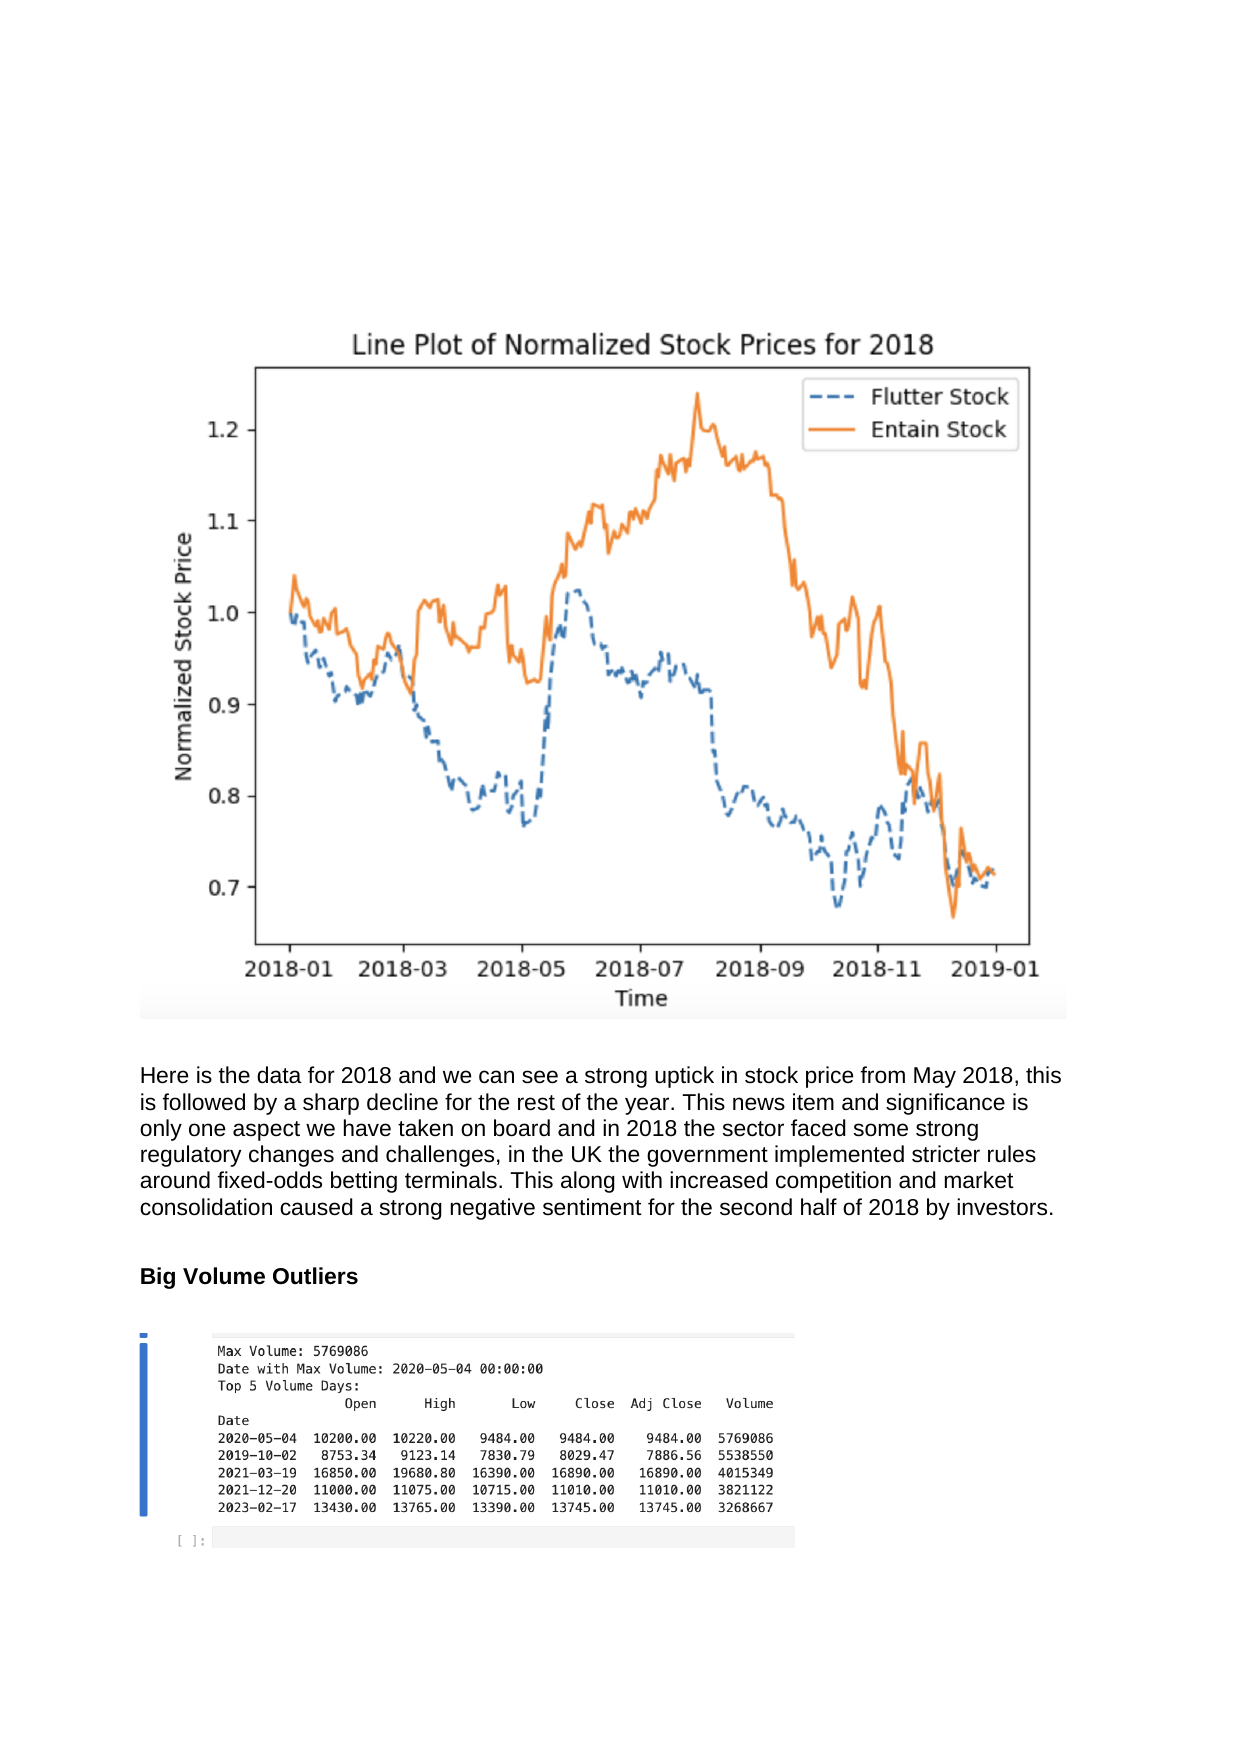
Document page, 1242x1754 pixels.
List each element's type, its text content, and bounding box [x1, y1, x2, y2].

picture [139, 1333, 795, 1548]
text Here is the data for 2018 and we can see a strong uptick in stock price from May 2018, this is followed by a sharp decline for the rest of the year. This news item and significance is only one aspect we have taken on board and in 2018 the sector faced some strong regulatory changes and challenges, in the UK the government implemented stricter rules around fixed-odds betting terminals. This along with increased competition and market consolidation caused a strong negative sentiment for the second half of 2018 by investors. [139, 1062, 1067, 1220]
text Big Volume Outliers [139, 1263, 1067, 1290]
picture [139, 316, 1067, 1019]
